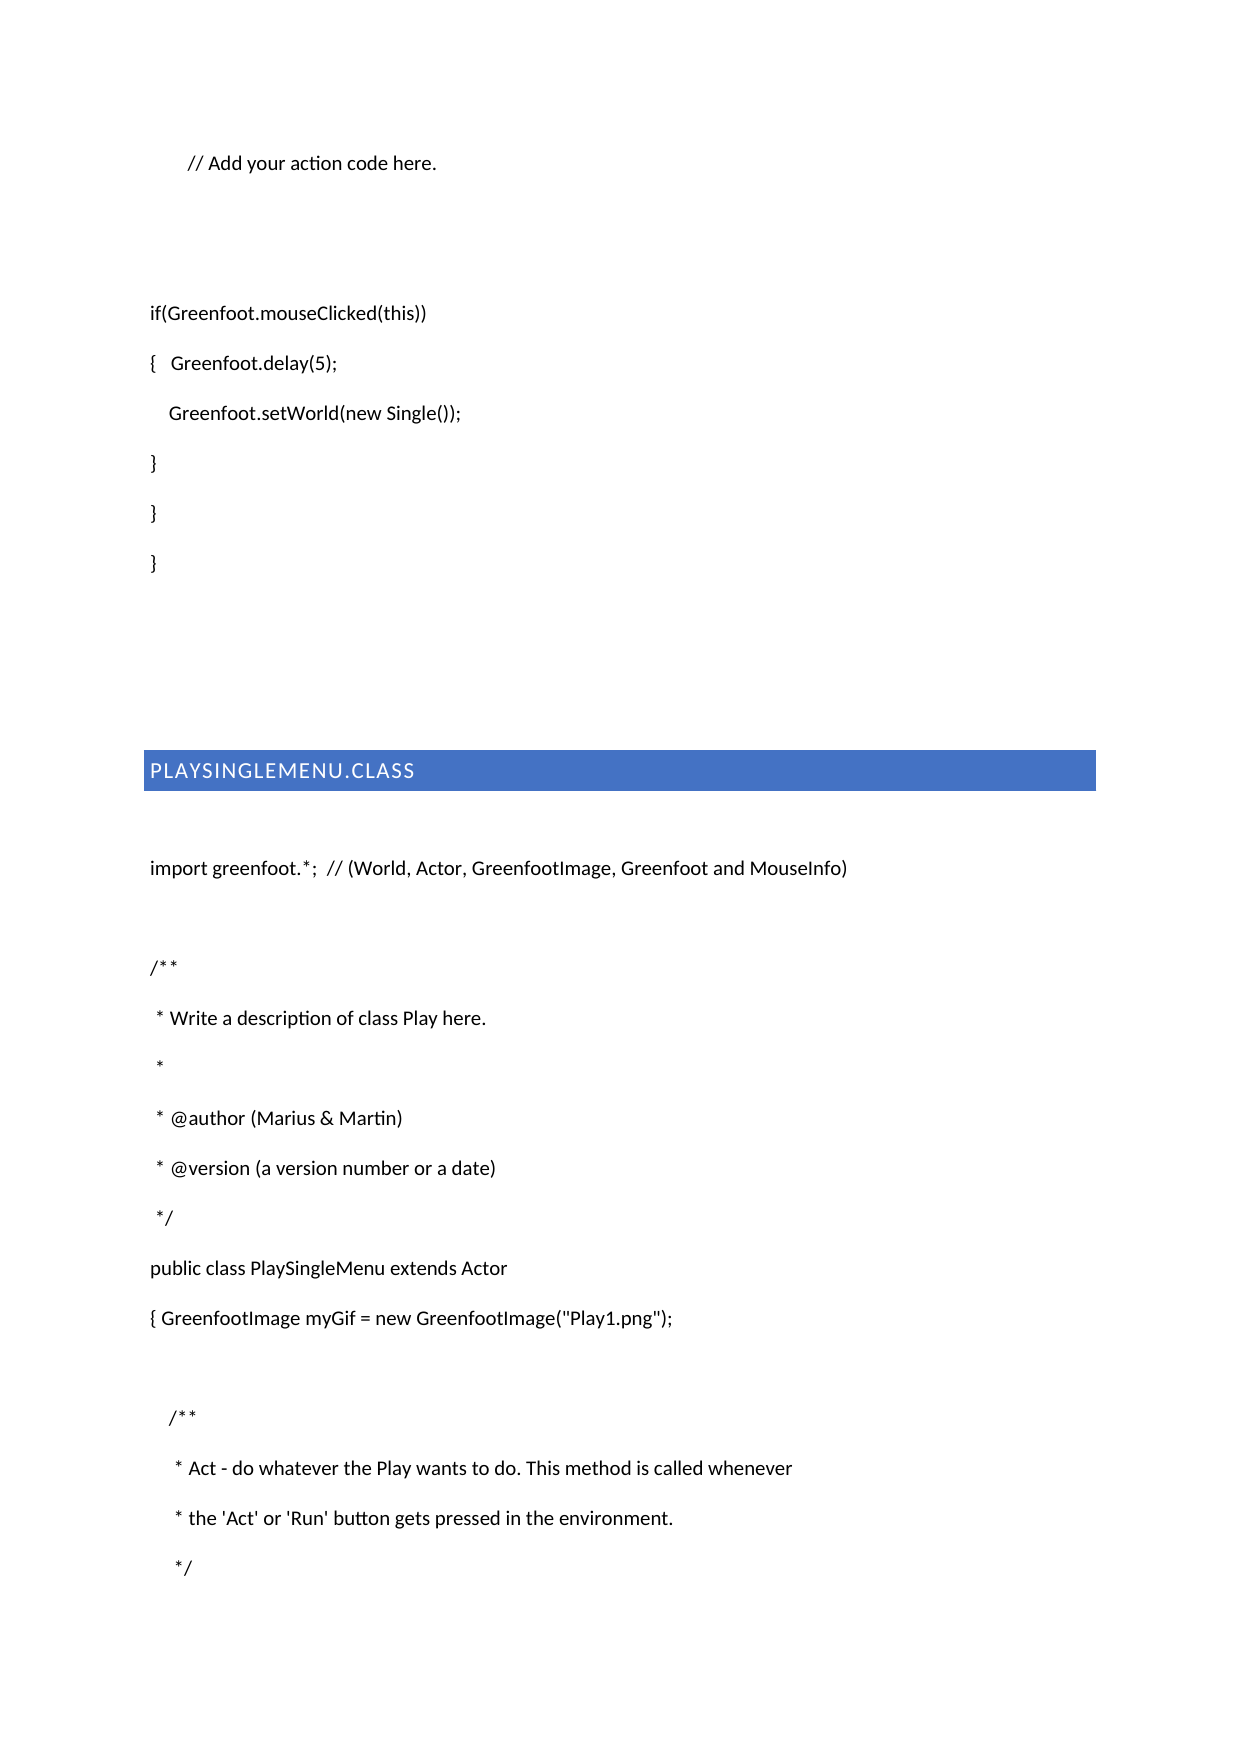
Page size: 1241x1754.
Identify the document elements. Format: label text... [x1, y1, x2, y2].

text } [150, 550, 1090, 575]
text /** [150, 955, 1090, 981]
text * [150, 1055, 1090, 1081]
text */ [150, 1555, 1090, 1581]
text if(Greenfoot.mouseClicked(this)) [150, 300, 1090, 325]
text { GreenfootImage myGif = new GreenfootImage("Play1.png"); [150, 1305, 1090, 1331]
text import greenfoot.*; // (World, Actor, GreenfootImage, Greenfoot and MouseInfo) [150, 855, 1090, 881]
text * the 'Act' or 'Run' button gets pressed in the environment. [150, 1505, 1090, 1531]
text * @version (a version number or a date) [150, 1155, 1090, 1181]
text * Write a description of class Play here. [150, 1005, 1090, 1031]
text Greenfoot.setWorld(new Single()); [150, 400, 1090, 425]
text } [150, 450, 1090, 475]
text } [150, 500, 1090, 525]
subtitle PlaySingleMenu.Class [150, 756, 1090, 784]
text { Greenfoot.delay(5); [150, 350, 1090, 375]
text * Act - do whatever the Play wants to do. This method is called whenever [150, 1455, 1090, 1481]
text public class PlaySingleMenu extends Actor [150, 1255, 1090, 1281]
text /** [150, 1405, 1090, 1431]
text * @author (Marius & Martin) [150, 1105, 1090, 1131]
text */ [150, 1205, 1090, 1231]
text // Add your action code here. [150, 150, 1090, 175]
